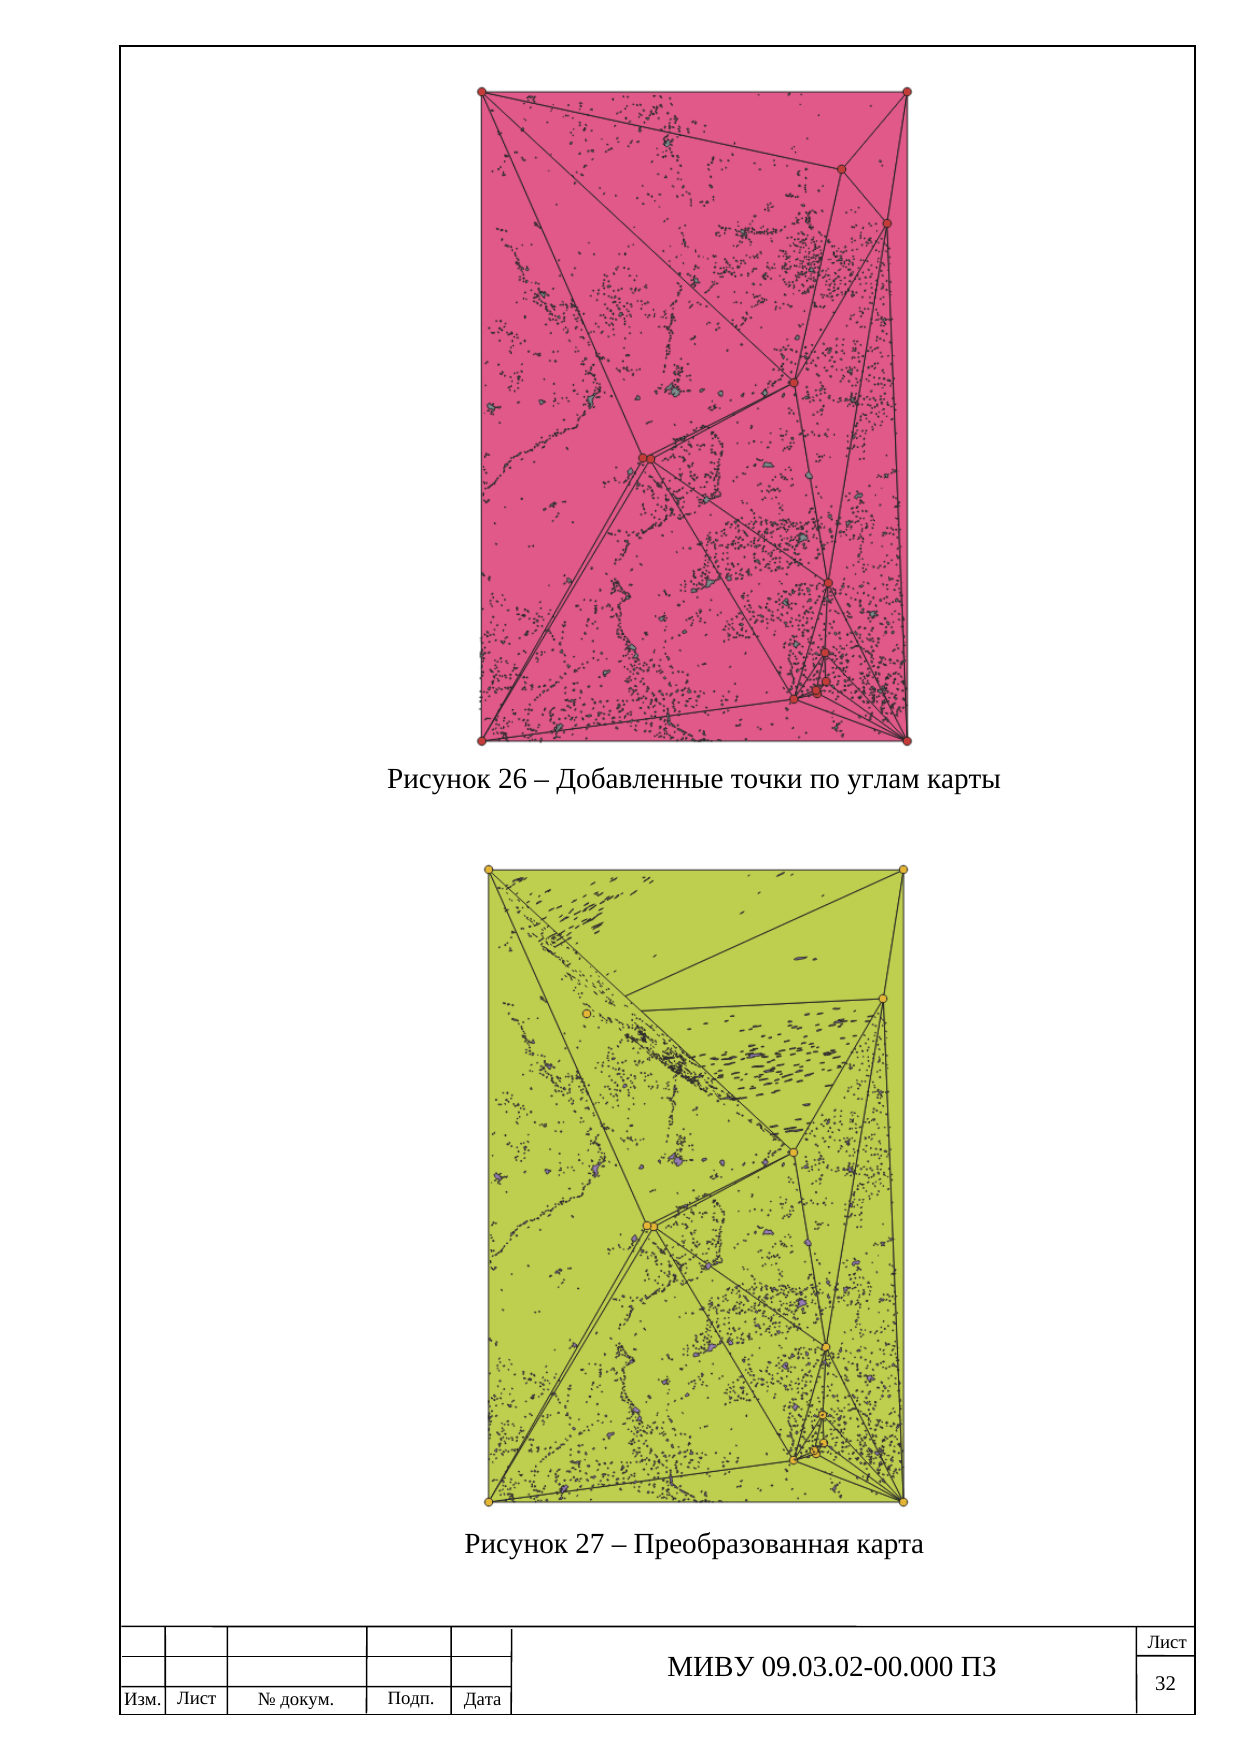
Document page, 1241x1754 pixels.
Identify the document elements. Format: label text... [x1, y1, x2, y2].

text Рисунок 27 – Преобразованная карта [148, 1526, 1167, 1559]
text Рисунок 26 – Добавленные точки по углам карты [148, 761, 1167, 794]
picture [473, 83, 915, 749]
picture [478, 861, 911, 1514]
